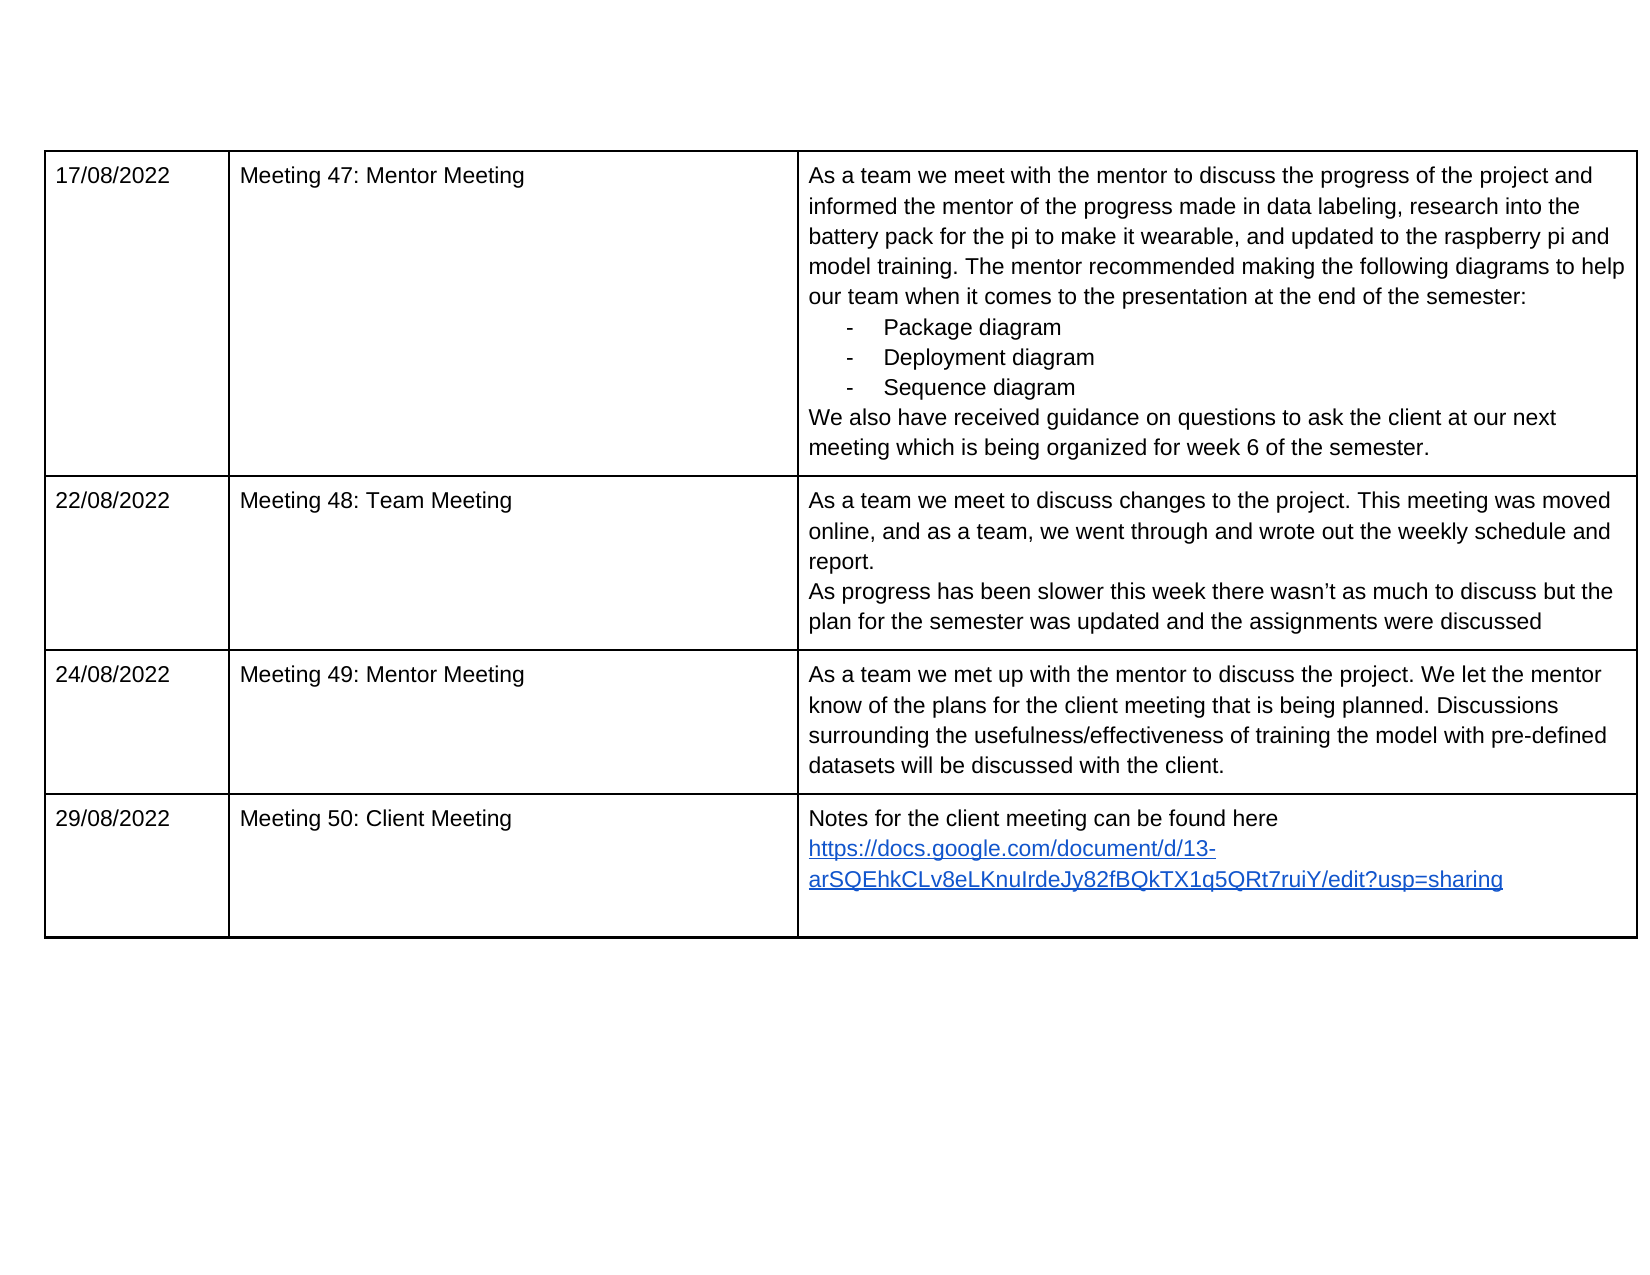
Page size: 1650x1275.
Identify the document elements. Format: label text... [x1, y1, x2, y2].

table_cell 29/08/2022 [46, 795, 228, 936]
table_cell As a team we met up with the mentor to discuss the project. We let the mentor know of the plans for the client meeting that is being planned. Discussions surrounding the usefulness/effectiveness of training the model with pre-defined datasets will be discussed with the client. [799, 651, 1636, 793]
table_cell As a team we meet to discuss changes to the project. This meeting was moved online, and as a team, we went through and wrote out the weekly schedule and report. As progress has been slower this week there wasn’t as much to discuss but the plan for the semester was updated and the assignments were discussed [799, 477, 1636, 649]
table_cell Meeting 48: Team Meeting [230, 477, 797, 649]
table_cell 22/08/2022 [46, 477, 228, 649]
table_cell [230, 795, 797, 936]
table_cell 17/08/2022 [46, 152, 228, 475]
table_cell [799, 795, 1636, 936]
table_cell 24/08/2022 [46, 651, 228, 793]
table_cell As a team we meet with the mentor to discuss the progress of the project and informed the mentor of the progress made in data labeling, research into the battery pack for the pi to make it wearable, and updated to the raspberry pi and model training. The mentor recommended making the following diagrams to help our team when it comes to the presentation at the end of the semester: Package diagram Deployment diagram Sequence diagram We also have received guidance on questions to ask the client at our next meeting which is being organized for week 6 of the semester. [799, 152, 1636, 475]
table_cell Meeting 49: Mentor Meeting [230, 651, 797, 793]
table_cell Meeting 47: Mentor Meeting [230, 152, 797, 475]
